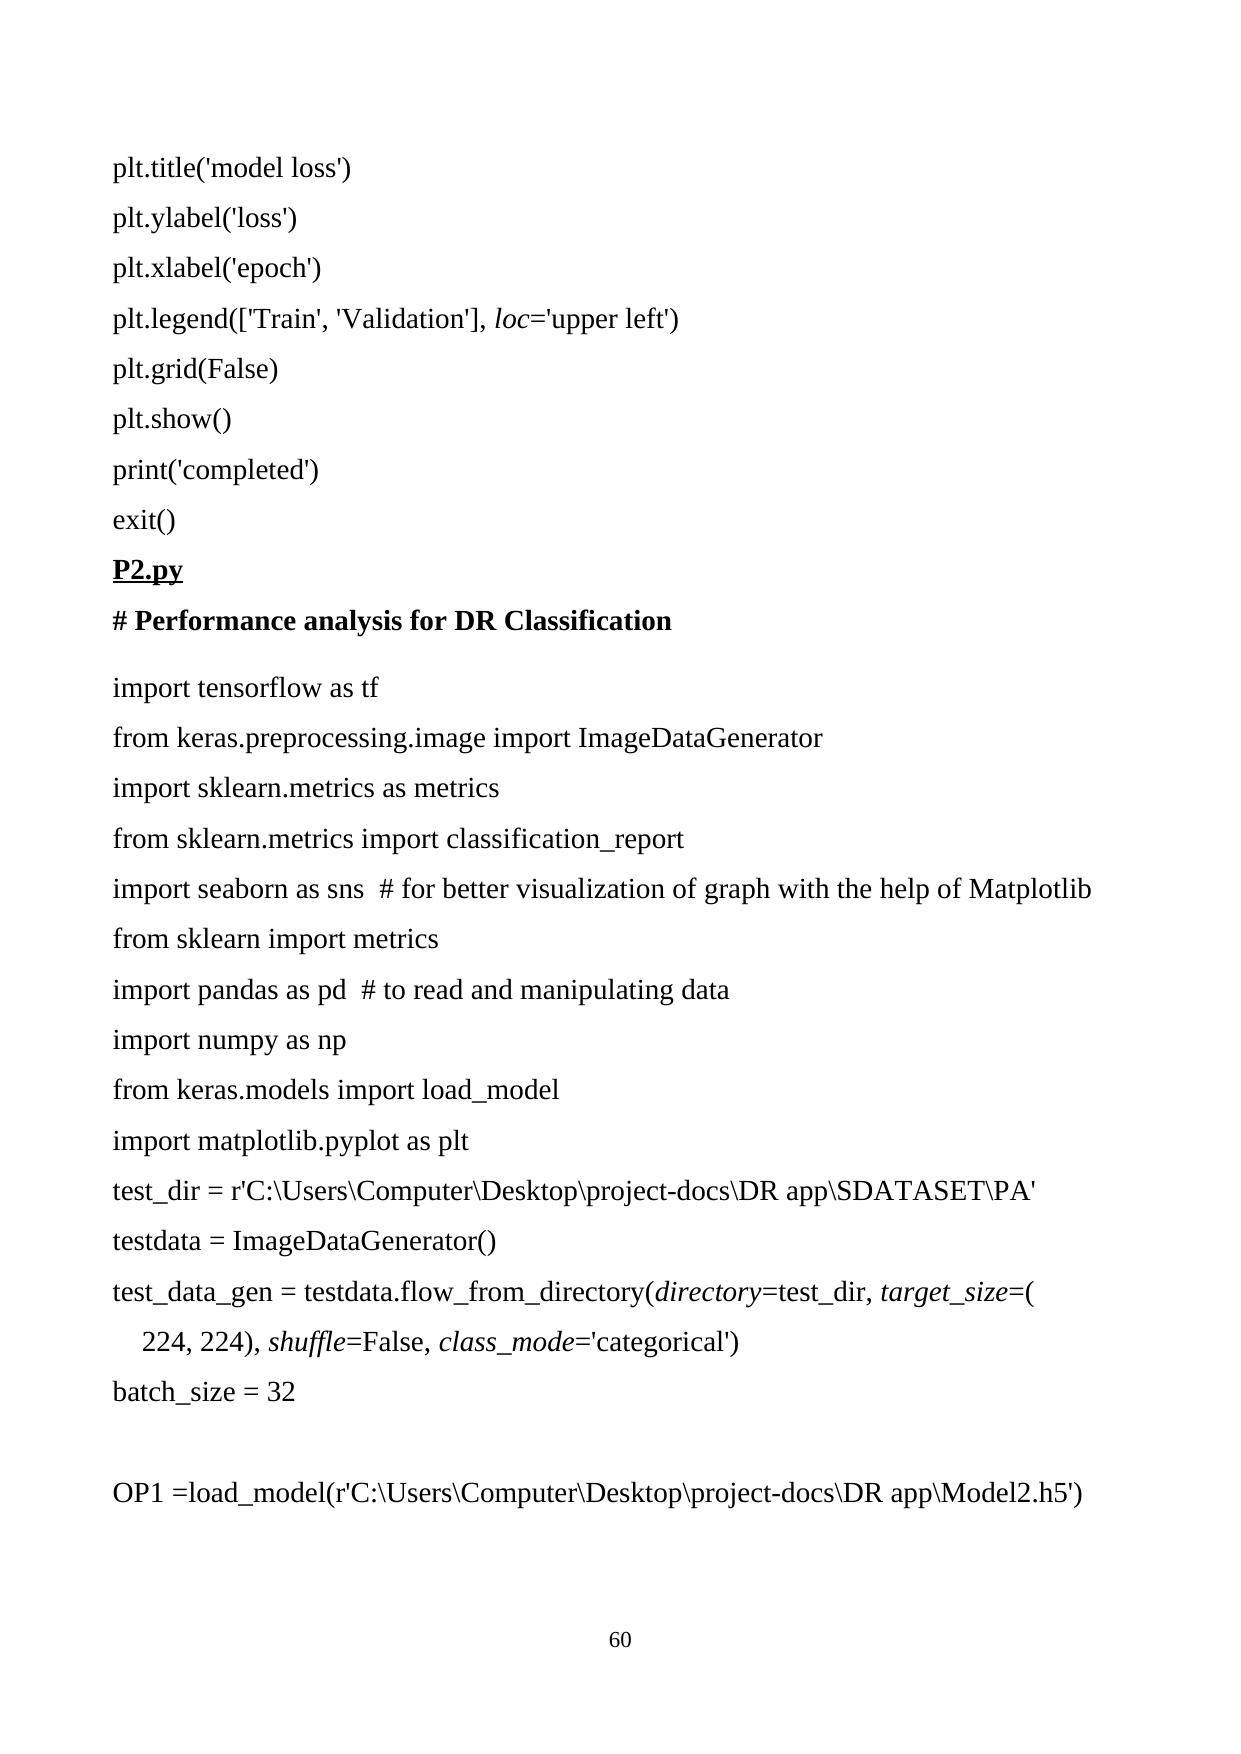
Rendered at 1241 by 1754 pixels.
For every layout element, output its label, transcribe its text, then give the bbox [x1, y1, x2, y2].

text plt.title('model loss') [112, 150, 1128, 183]
text batch_size = 32 [112, 1374, 1128, 1408]
text # Performance analysis for DR Classification [112, 603, 1128, 636]
text test_dir = r'C:\Users\Computer\Desktop\project-docs\DR app\SDATASET\PA' [112, 1173, 1128, 1207]
text import numpy as np [112, 1022, 1128, 1056]
text plt.grid(False) [112, 351, 1128, 385]
text plt.xlabel('epoch') [112, 251, 1128, 284]
text import sklearn.metrics as metrics [112, 771, 1128, 804]
text 224, 224), shuffle=False, class_mode='categorical') [112, 1324, 1128, 1357]
text import matplotlib.pyplot as plt [112, 1123, 1128, 1156]
text from sklearn import metrics [112, 921, 1128, 955]
text exit() [112, 502, 1128, 536]
text testdata = ImageDataGenerator() [112, 1223, 1128, 1257]
text import tensorflow as tf [112, 670, 1128, 703]
text import pandas as pd # to read and manipulating data [112, 972, 1128, 1005]
text from keras.preprocessing.image import ImageDataGenerator [112, 720, 1128, 754]
text P2.py [112, 552, 1128, 586]
text plt.ylabel('loss') [112, 200, 1128, 234]
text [112, 301, 1128, 334]
text test_data_gen = testdata.flow_from_directory(directory=test_dir, target_size=( [112, 1274, 1128, 1307]
text plt.show() [112, 402, 1128, 435]
text OP1 =load_model(r'C:\Users\Computer\Desktop\project-docs\DR app\Model2.h5') [112, 1475, 1128, 1508]
text from keras.models import load_model [112, 1072, 1128, 1106]
text from sklearn.metrics import classification_report [112, 821, 1128, 854]
text print('completed') [112, 452, 1128, 485]
text import seaborn as sns # for better visualization of graph with the help of Matplotlib [112, 871, 1128, 905]
